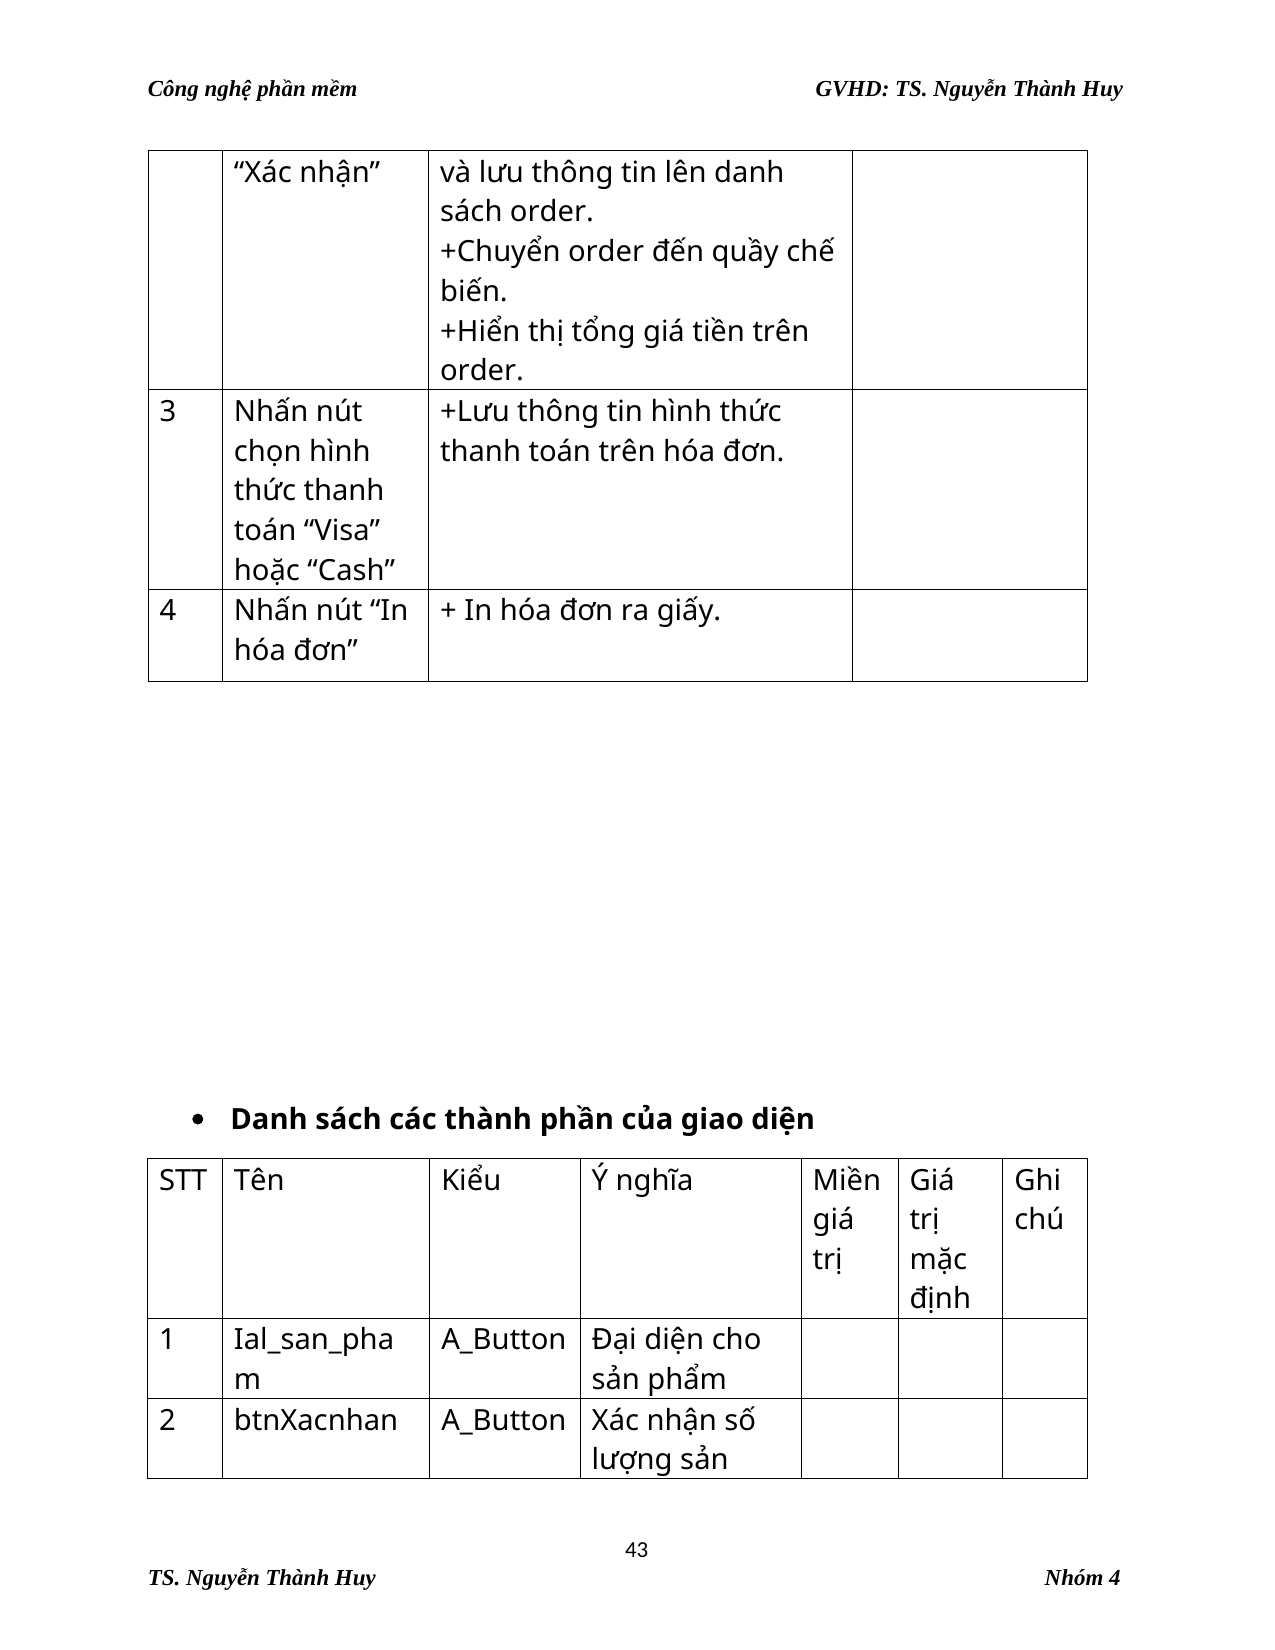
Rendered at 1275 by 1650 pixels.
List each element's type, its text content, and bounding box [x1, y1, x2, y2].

table_header Tên [223, 1159, 429, 1317]
table_cell 4 [149, 590, 222, 681]
table_header STT [148, 1159, 222, 1317]
table_cell Nhấn nút chọn hình thức thanh toán “Visa” hoặc “Cash” [223, 390, 428, 589]
table_cell Nhấn nút “Xác nhận” [223, 151, 428, 389]
table_cell [853, 151, 1087, 389]
table_cell 2 [148, 1399, 222, 1478]
table_cell A_Button [430, 1319, 580, 1398]
table_cell [853, 390, 1087, 589]
table_cell [899, 1319, 1002, 1398]
table_cell + In hóa đơn ra giấy. [429, 590, 852, 681]
table_cell [853, 590, 1087, 681]
table_cell btnXacnhan [223, 1399, 429, 1478]
table_cell [1003, 1319, 1087, 1398]
table_cell [802, 1319, 898, 1398]
table_cell Đại diện cho sản phẩm [581, 1319, 801, 1398]
table_cell [899, 1399, 1002, 1478]
list Danh sách các thành phần của giao diện [193, 1098, 1125, 1138]
table_header Miền giá trị [802, 1159, 898, 1317]
table_cell [802, 1399, 898, 1478]
table_header Kiểu [430, 1159, 580, 1317]
table_cell 3 [149, 390, 222, 589]
table_cell 2 [149, 151, 222, 389]
table_cell 1 [148, 1319, 222, 1398]
table_header Ghi chú [1003, 1159, 1087, 1317]
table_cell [581, 1399, 801, 1478]
table_header Giá trị mặc định [899, 1159, 1002, 1317]
table_cell A_Button [430, 1399, 580, 1478]
table_header Ý nghĩa [581, 1159, 801, 1317]
table_cell Nhấn nút “In hóa đơn” [223, 590, 428, 681]
table_cell +Lưu thông tin hình thức thanh toán trên hóa đơn. [429, 390, 852, 589]
table_cell Ial_san_pham [223, 1319, 429, 1398]
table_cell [429, 151, 852, 389]
table_cell [1003, 1399, 1087, 1478]
